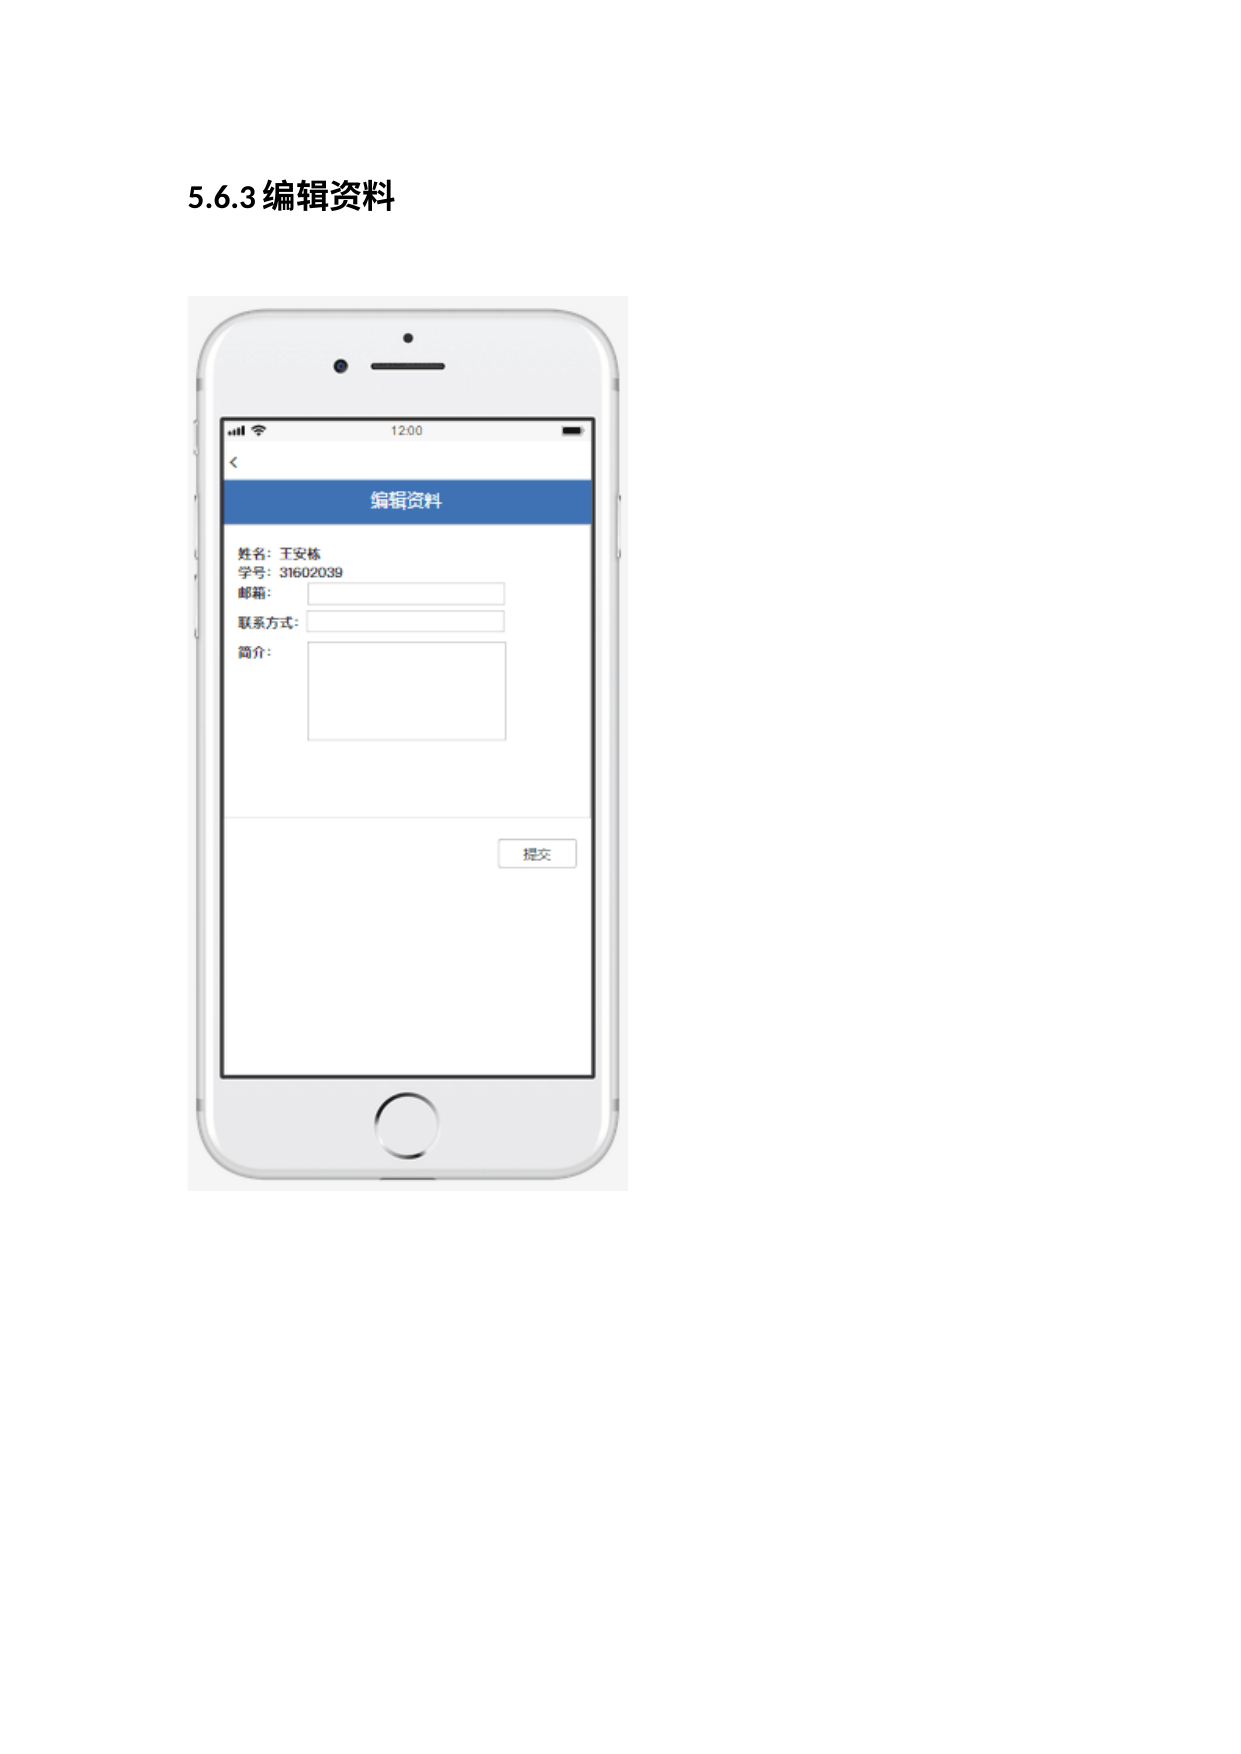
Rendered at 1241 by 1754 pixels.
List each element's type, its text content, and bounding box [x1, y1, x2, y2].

picture [187, 296, 629, 1191]
subtitle 5.6.3编辑资料 [187, 162, 1053, 227]
